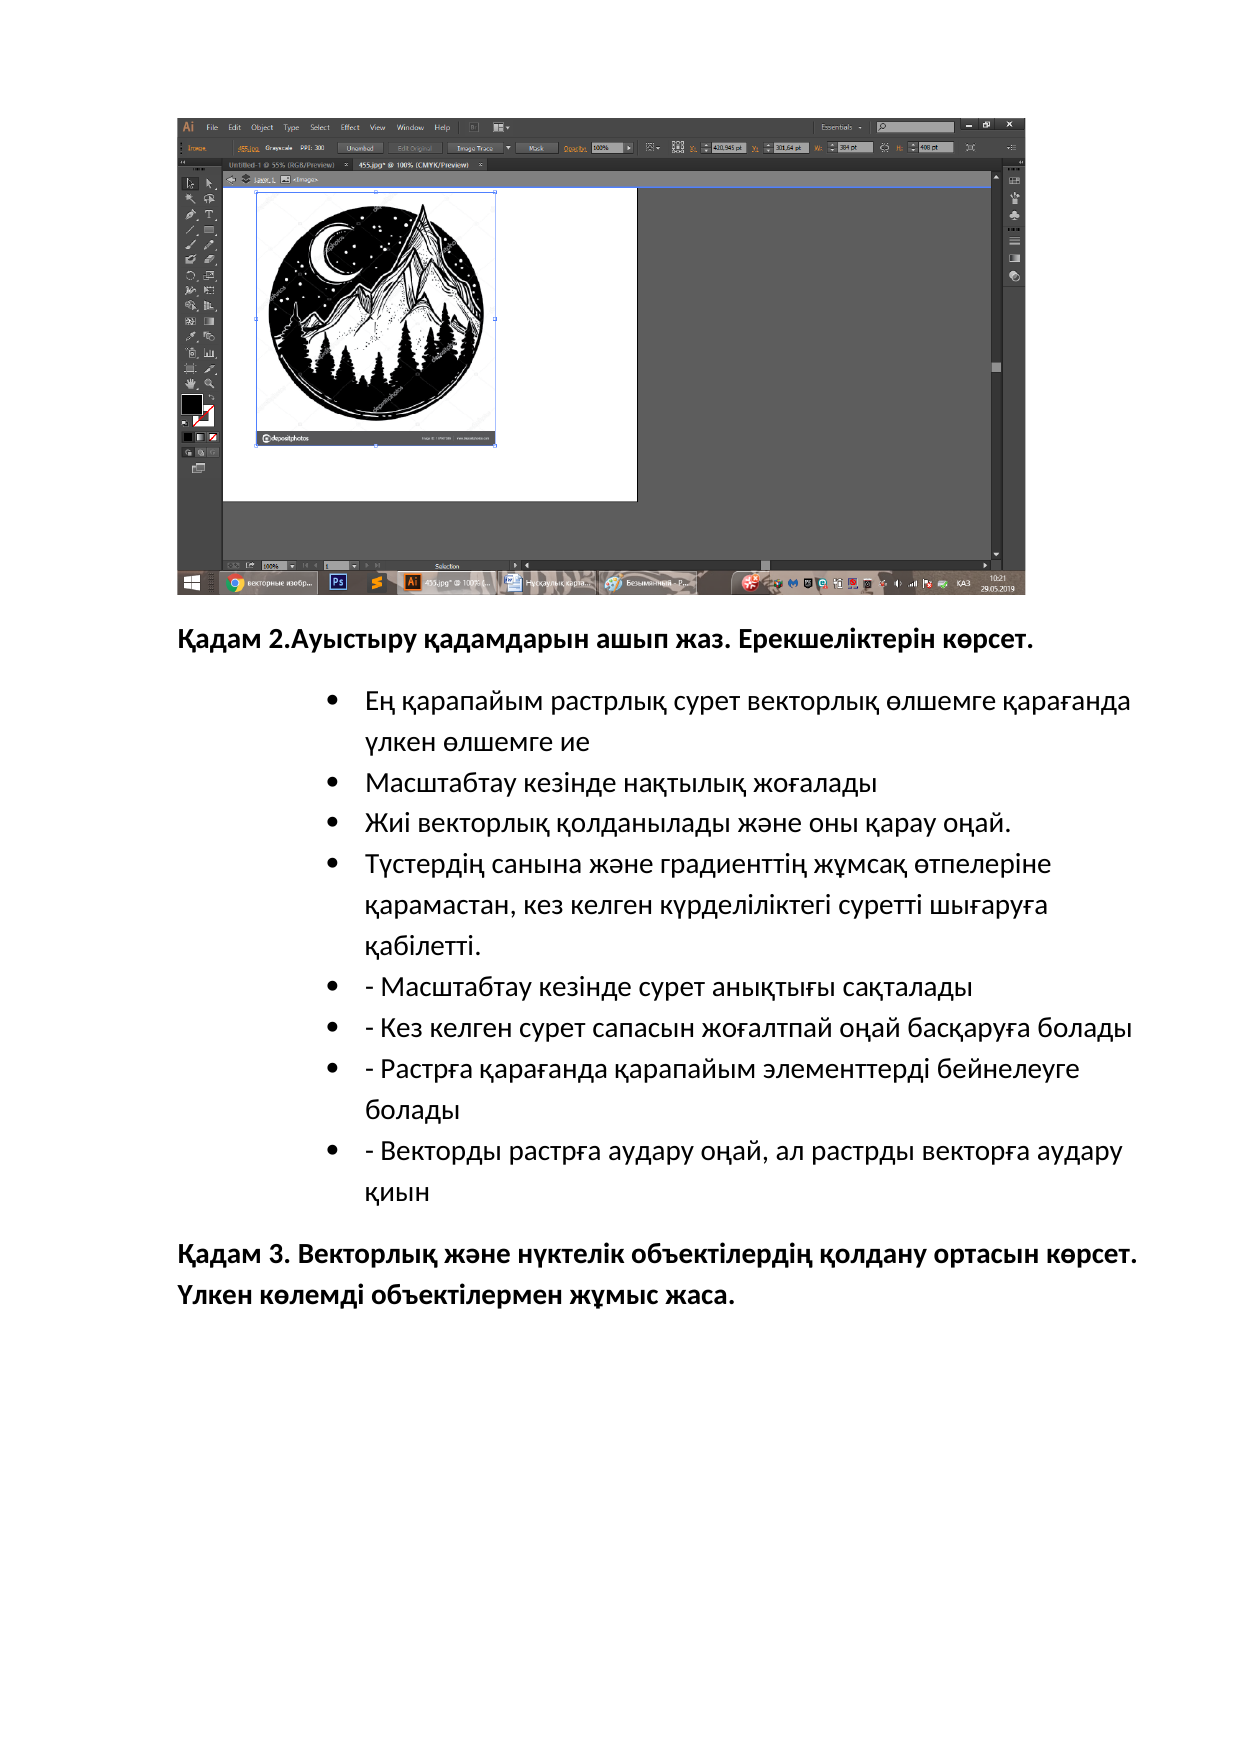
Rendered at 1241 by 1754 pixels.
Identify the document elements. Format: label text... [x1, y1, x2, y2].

list Ең қарапайым растрлық сурет векторлық өлшемге қарағанда үлкен өлшемге ие [327, 682, 1152, 758]
list Масштабтау кезінде нақтылық жоғалады [327, 764, 1152, 799]
text Қадам 2.Ауыстыру қадамдарын ашып жаз. Ерекшеліктерін көрсет. [177, 620, 1152, 656]
list - Кез келген сурет сапасын жоғалтпай оңай басқаруға болады [327, 1009, 1152, 1045]
list - Векторды растрға аудару оңай, ал растрды векторға аудару қиын [327, 1132, 1152, 1209]
list - Масштабтау кезінде сурет анықтығы сақталады [327, 968, 1152, 1004]
list Жиі векторлық қолданылады және оны қарау оңай. [327, 804, 1152, 840]
text Қадам 3. Векторлық және нүктелік объектілердің қолдану ортасын көрсет. Үлкен көлемді объектілермен жұмыс жаса. [177, 1235, 1152, 1311]
picture [177, 118, 1026, 595]
list - Растрға қарағанда қарапайым элементтерді бейнелеуге болады [327, 1050, 1152, 1127]
list Түстердің санына және градиенттің жұмсақ өтпелеріне қарамастан, кез келген күрделіліктегі суретті шығаруға қабілетті. [327, 846, 1152, 963]
